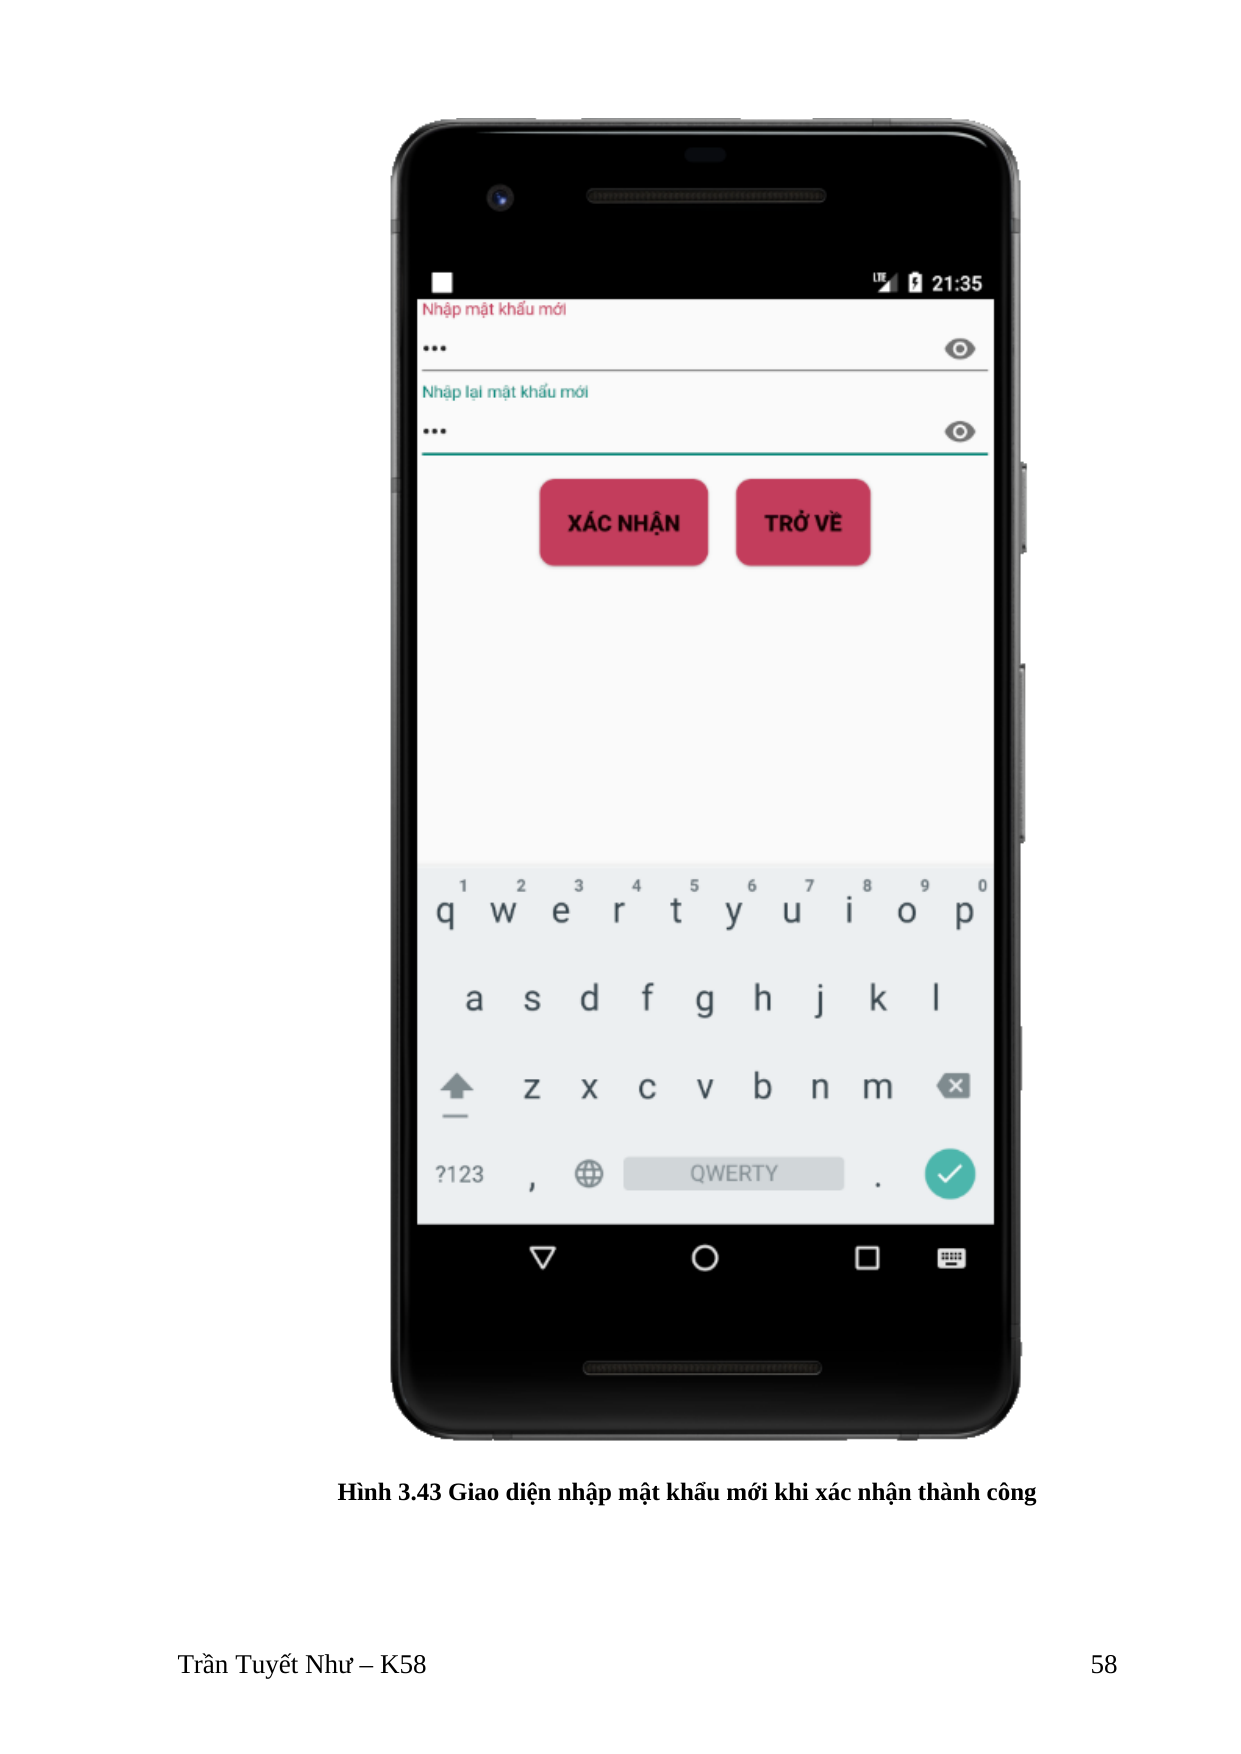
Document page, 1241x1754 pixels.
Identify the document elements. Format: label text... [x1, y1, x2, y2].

picture [344, 118, 1031, 1469]
